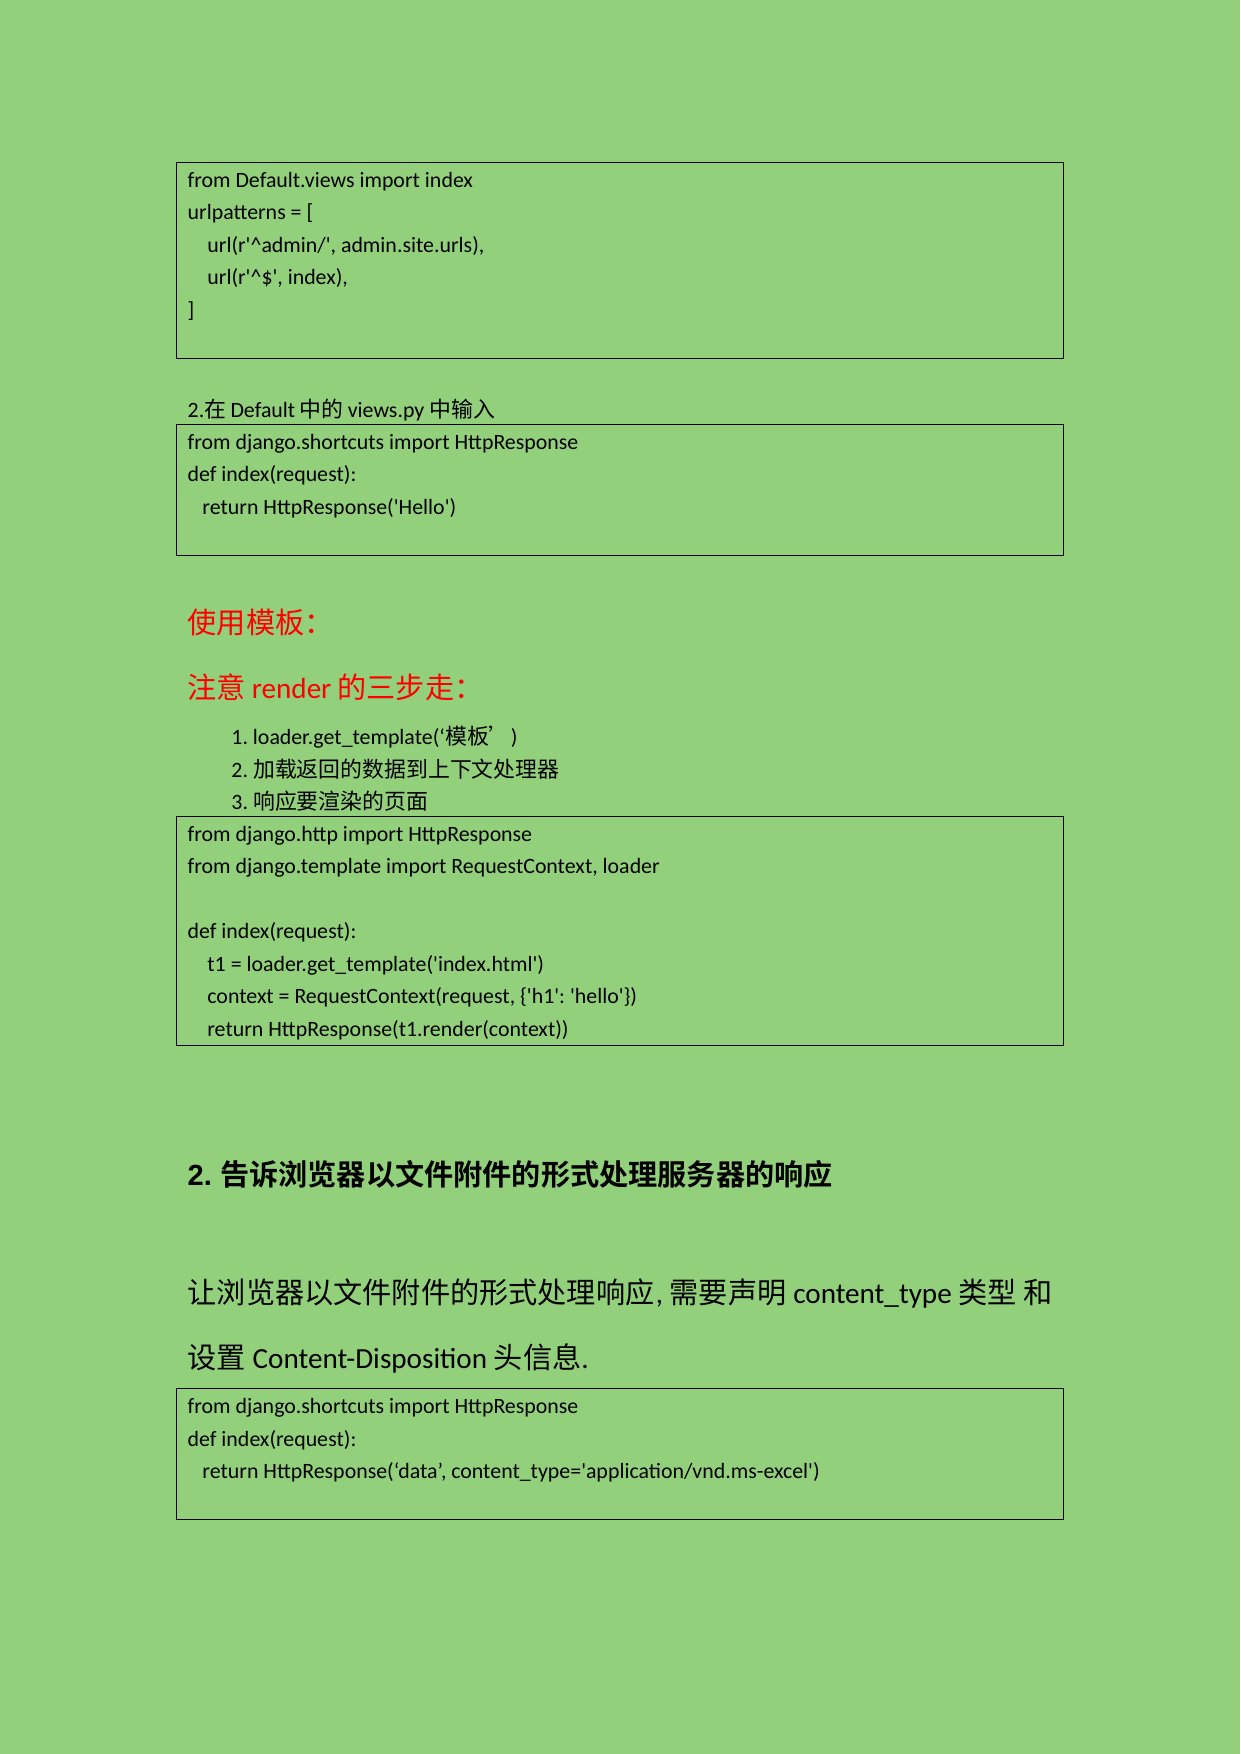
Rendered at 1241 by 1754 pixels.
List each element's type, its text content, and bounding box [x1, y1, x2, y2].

table_header from django.shortcuts import HttpResponse def index(request): return HttpResponse(‘data’, content_type='application/vnd.ms-excel') [177, 1389, 1063, 1519]
text 注意render的三步走： [187, 654, 1053, 719]
table_header from django.shortcuts import HttpResponse def index(request): return HttpResponse('Hello') [177, 425, 1063, 555]
text 3. 响应要渲染的页面 [187, 784, 1053, 816]
subtitle 2. 告诉浏览器以文件附件的形式处理服务器的响应 [187, 1140, 1053, 1205]
table_header from django.http import HttpResponse from django.template import RequestContext, loader def index(request): t1 = loader.get_template('index.html') context = RequestContext(request, {'h1': 'hello'}) return HttpResponse(t1.render(context)) [177, 817, 1063, 1045]
text 让浏览器以文件附件的形式处理响应, 需要声明 content_type 类型 和设置 Content-Disposition 头信息. [187, 1258, 1053, 1388]
text 使用模板： [187, 589, 1053, 654]
text 2.在Default中的views.py 中输入 [187, 392, 1053, 424]
text 2. 加载返回的数据到上下文处理器 [187, 751, 1053, 784]
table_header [177, 163, 1063, 358]
text 1. loader.get_template(‘模板’) [187, 719, 1053, 751]
